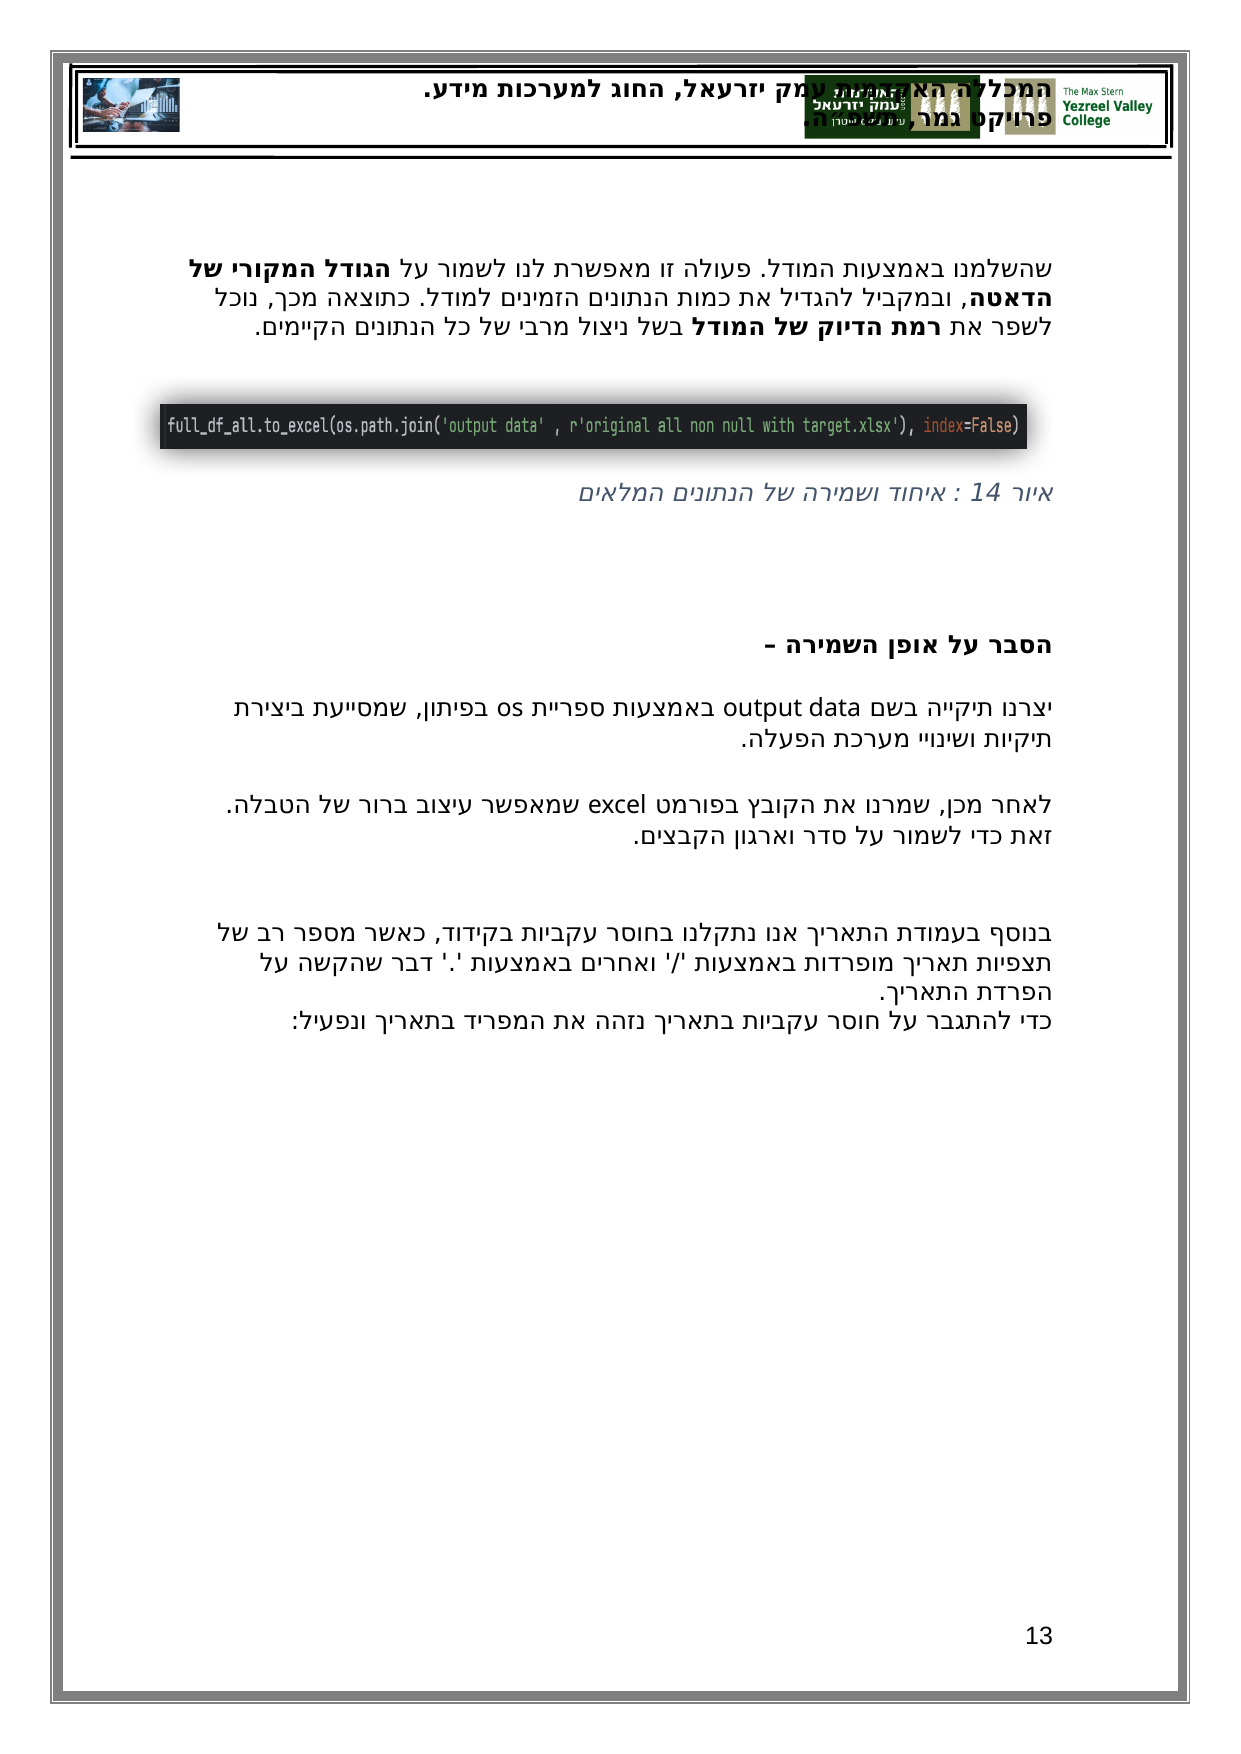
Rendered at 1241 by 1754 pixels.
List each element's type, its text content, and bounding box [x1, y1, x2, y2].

text כדי להתגבר על חוסר עקביות בתאריך נזהה את המפריד בתאריך ונפעיל: [187, 1006, 1053, 1035]
text איור 14 : איחוד ושמירה של הנתונים המלאים [187, 478, 1053, 507]
picture [82, 78, 180, 132]
text הסבר על אופן השמירה – [187, 630, 1053, 659]
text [187, 254, 1053, 342]
text בנוסף בעמודת התאריך אנו נתקלנו בחוסר עקביות בקידוד, כאשר מספר רב של תצפיות תאריך מופרדות באמצעות '/' ואחרים באמצעות '.' דבר שהקשה על הפרדת התאריך. [187, 918, 1053, 1006]
text לאחר מכן, שמרנו את הקובץ בפורמט excel שמאפשר עיצוב ברור של הטבלה. זאת כדי לשמור על סדר וארגון הקבצים. [187, 787, 1053, 850]
text יצרנו תיקייה בשם output data באמצעות ספריית os בפיתון, שמסייעת ביצירת תיקיות ושינויי מערכת הפעלה. [187, 690, 1053, 753]
picture [160, 404, 1027, 449]
picture [804, 75, 981, 139]
picture [1001, 75, 1157, 138]
